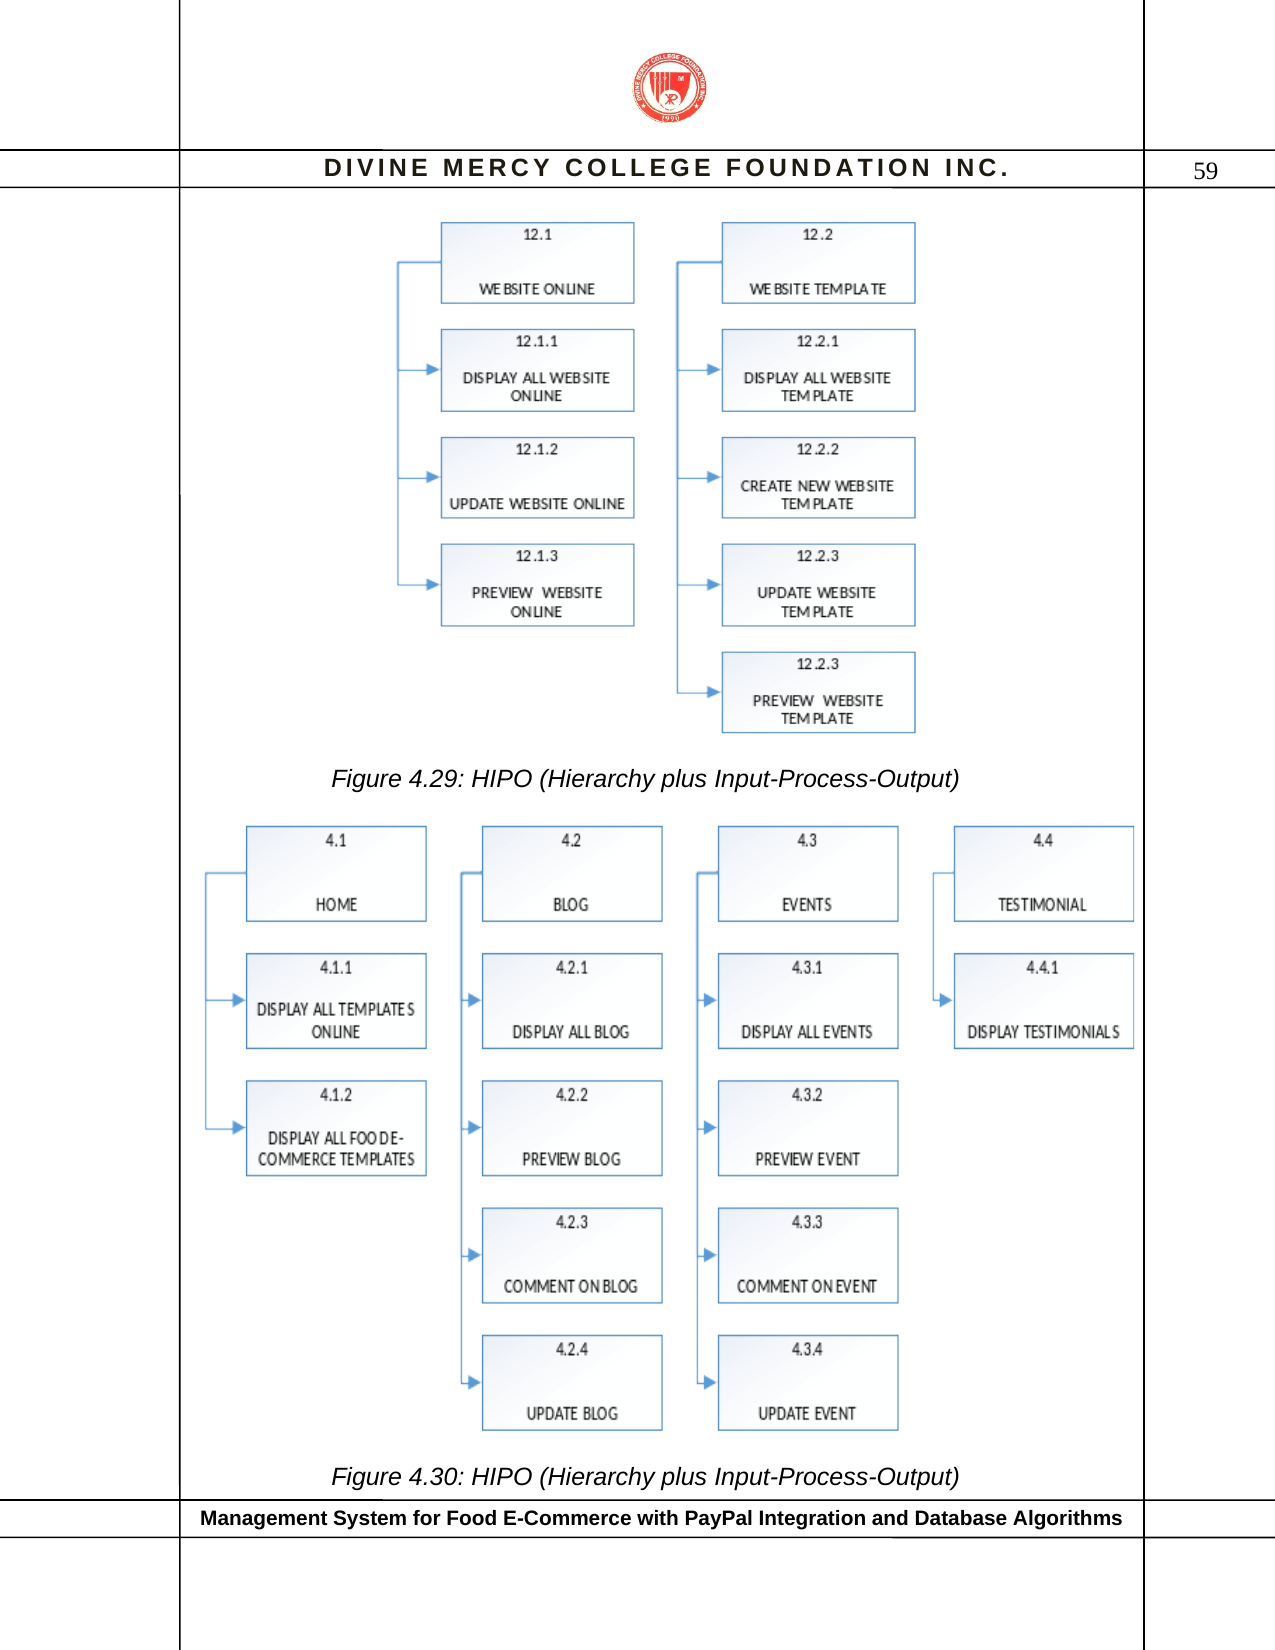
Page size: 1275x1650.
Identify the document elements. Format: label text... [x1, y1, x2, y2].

picture [632, 52, 709, 123]
text Figure 4.30: HIPO (Hierarchy plus Input-Process-Output) [187, 1462, 1106, 1490]
text Figure 4.29: HIPO (Hierarchy plus Input-Process-Output) [187, 764, 1106, 792]
